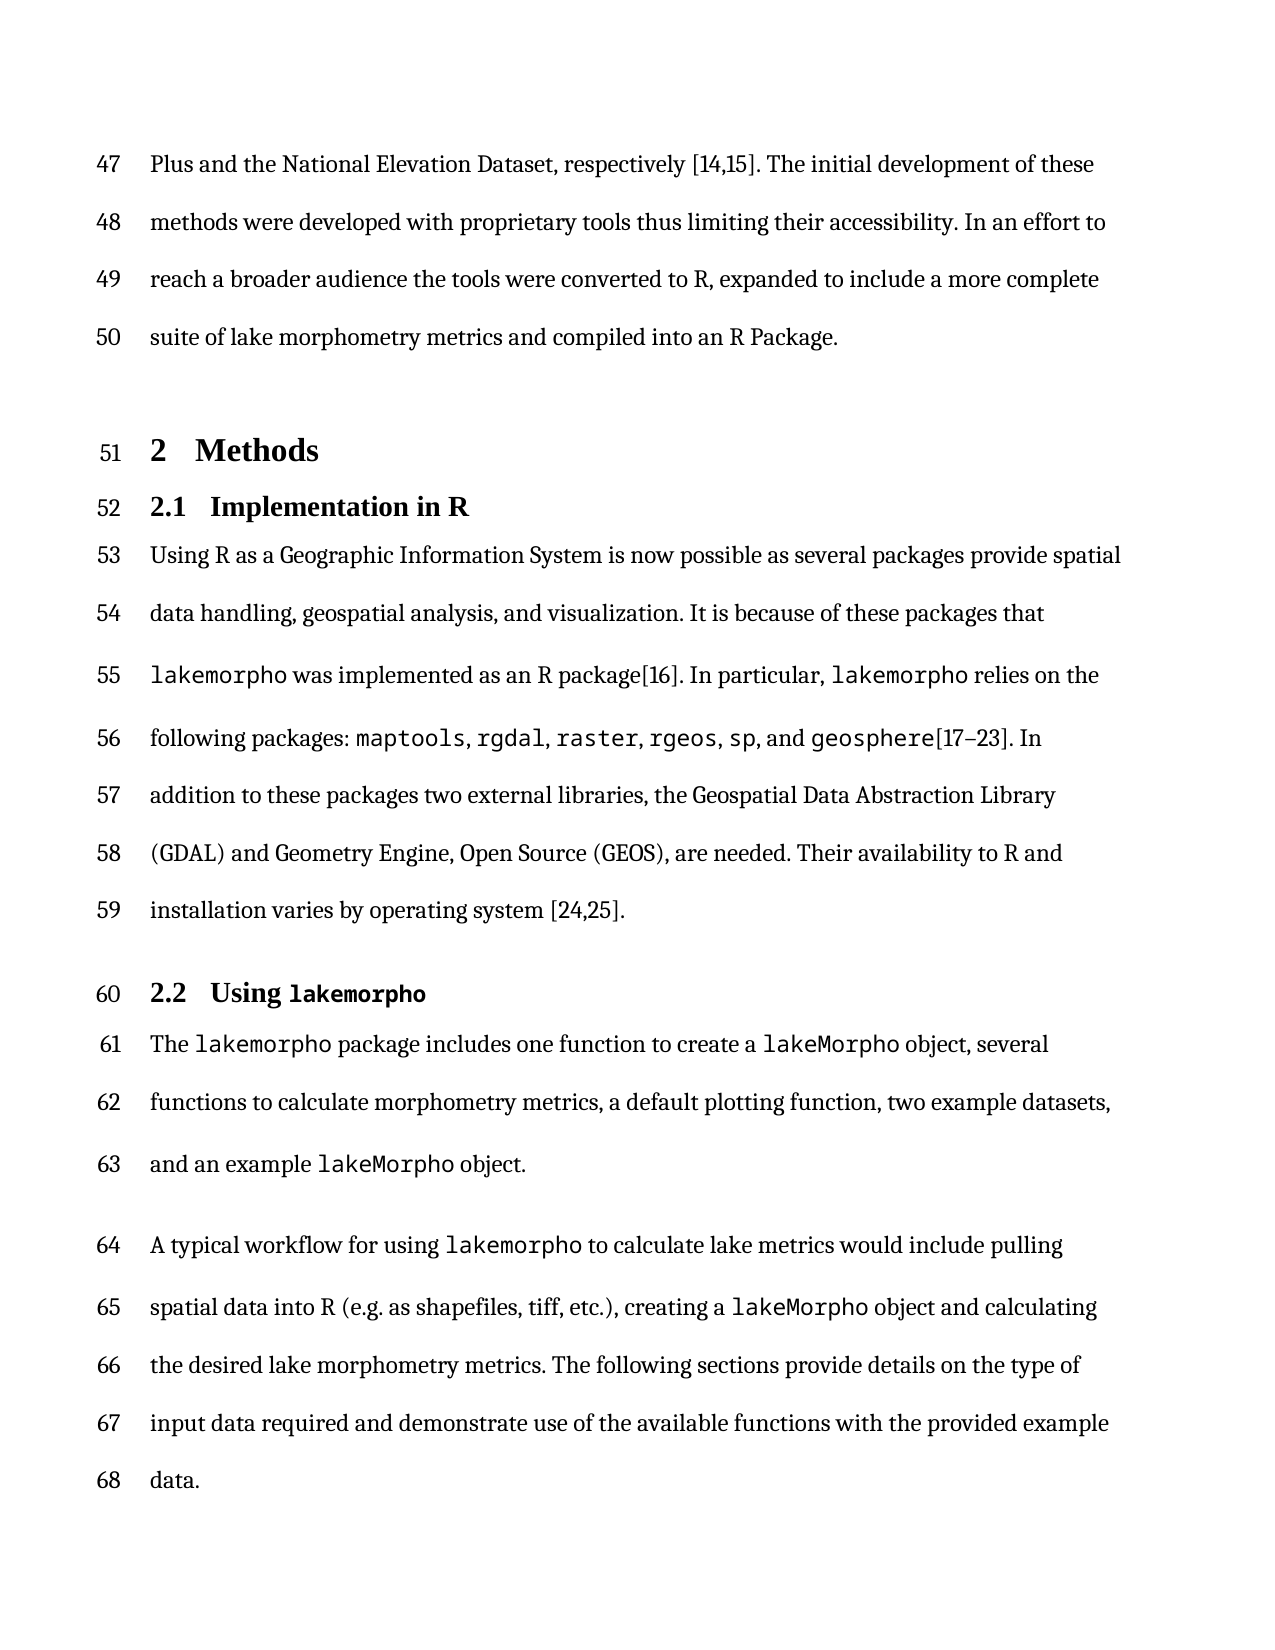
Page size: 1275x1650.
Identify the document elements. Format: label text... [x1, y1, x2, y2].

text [150, 150, 1125, 351]
subtitle Methods [150, 430, 1125, 468]
subtitle Using lakemorpho [150, 975, 1125, 1009]
text Using R as a Geographic Information System is now possible as several packages provide spatial data handling, geospatial analysis, and visualization. It is because of these packages that lakemorpho was implemented as an R package[16]. In particular, lakemorpho relies on the following packages: maptools, rgdal, raster, rgeos, sp, and geosphere[17–23]. In addition to these packages two external libraries, the Geospatial Data Abstraction Library (GDAL) and Geometry Engine, Open Source (GEOS), are needed. Their availability to R and installation varies by operating system [24,25]. [150, 541, 1125, 925]
subtitle Implementation in R [150, 489, 1125, 523]
text The lakemorpho package includes one function to create a lakeMorpho object, several functions to calculate morphometry metrics, a default plotting function, two example datasets, and an example lakeMorpho object. [150, 1028, 1125, 1179]
text A typical workflow for using lakemorpho to calculate lake metrics would include pulling spatial data into R (e.g. as shapefiles, tiff, etc.), creating a lakeMorpho object and calculating the desired lake morphometry metrics. The following sections provide details on the type of input data required and demonstrate use of the available functions with the provided example data. [150, 1229, 1125, 1495]
